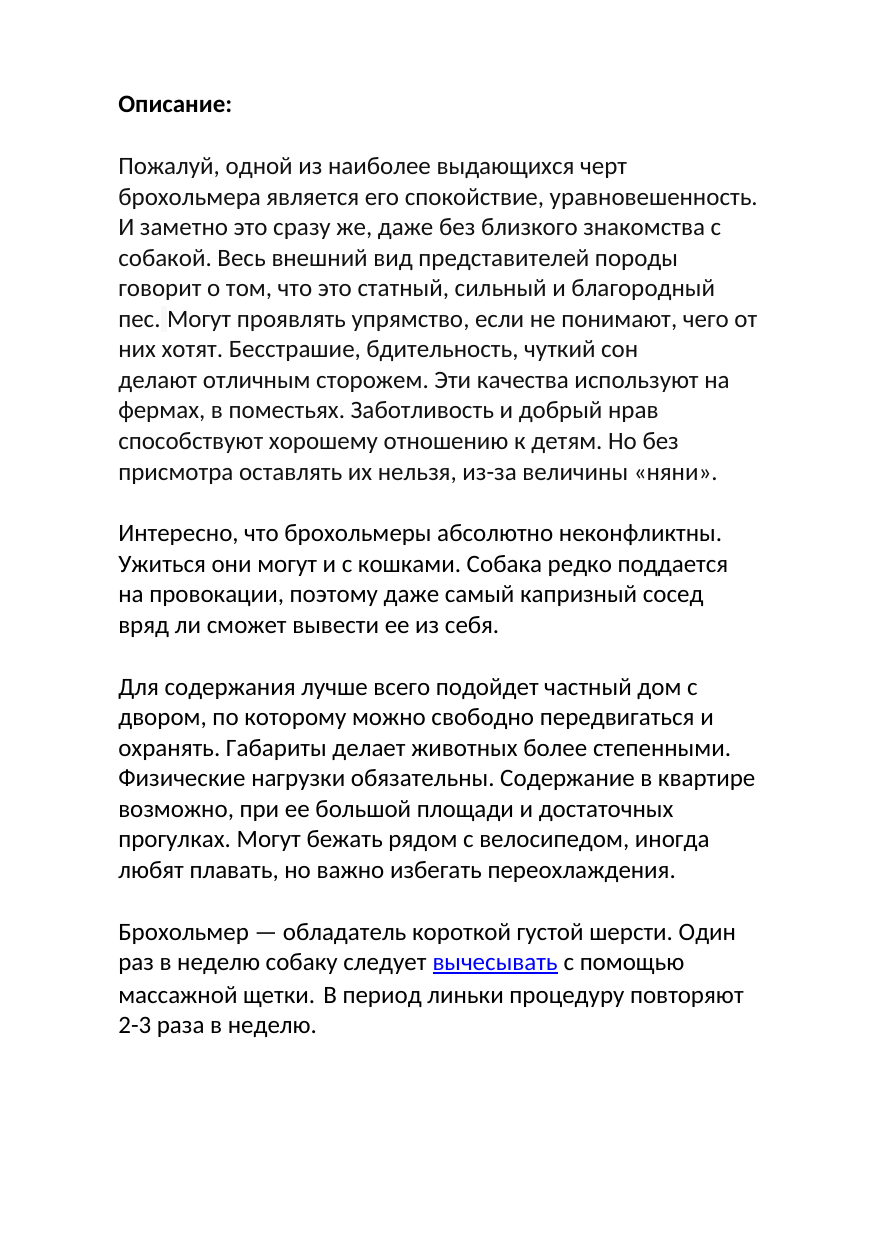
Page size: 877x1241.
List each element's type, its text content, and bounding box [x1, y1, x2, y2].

text Описание: [118, 89, 759, 119]
text Брохольмер — обладатель короткой густой шерсти. Один раз в неделю собаку следует вычесывать с помощью массажной щетки. В период линьки процедуру повторяют 2-3 раза в неделю. [118, 916, 759, 1040]
text Пожалуй, одной из наиболее выдающихся черт брохольмера является его спокойствие, уравновешенность. И заметно это сразу же, даже без близкого знакомства с собакой. Весь внешний вид представителей породы говорит о том, что это статный, сильный и благородный пес. Могут проявлять упрямство, если не понимают, чего от них хотят. Бесстрашие, бдительность, чуткий сон делают отличным сторожем. Эти качества используют на фермах, в поместьях. Заботливость и добрый нрав способствуют хорошему отношению к детям. Но без присмотра оставлять их нельзя, из-за величины «няни». [118, 150, 759, 486]
text Интересно, что брохольмеры абсолютно неконфликтны. Ужиться они могут и с кошками. Собака редко поддается на провокации, поэтому даже самый капризный сосед вряд ли сможет вывести ее из себя. [118, 517, 759, 639]
text Для содержания лучше всего подойдет частный дом с двором, по которому можно свободно передвигаться и охранять. Габариты делает животных более степенными. Физические нагрузки обязательны. Содержание в квартире возможно, при ее большой площади и достаточных прогулках. Могут бежать рядом с велосипедом, иногда любят плавать, но важно избегать переохлаждения. [118, 671, 759, 884]
